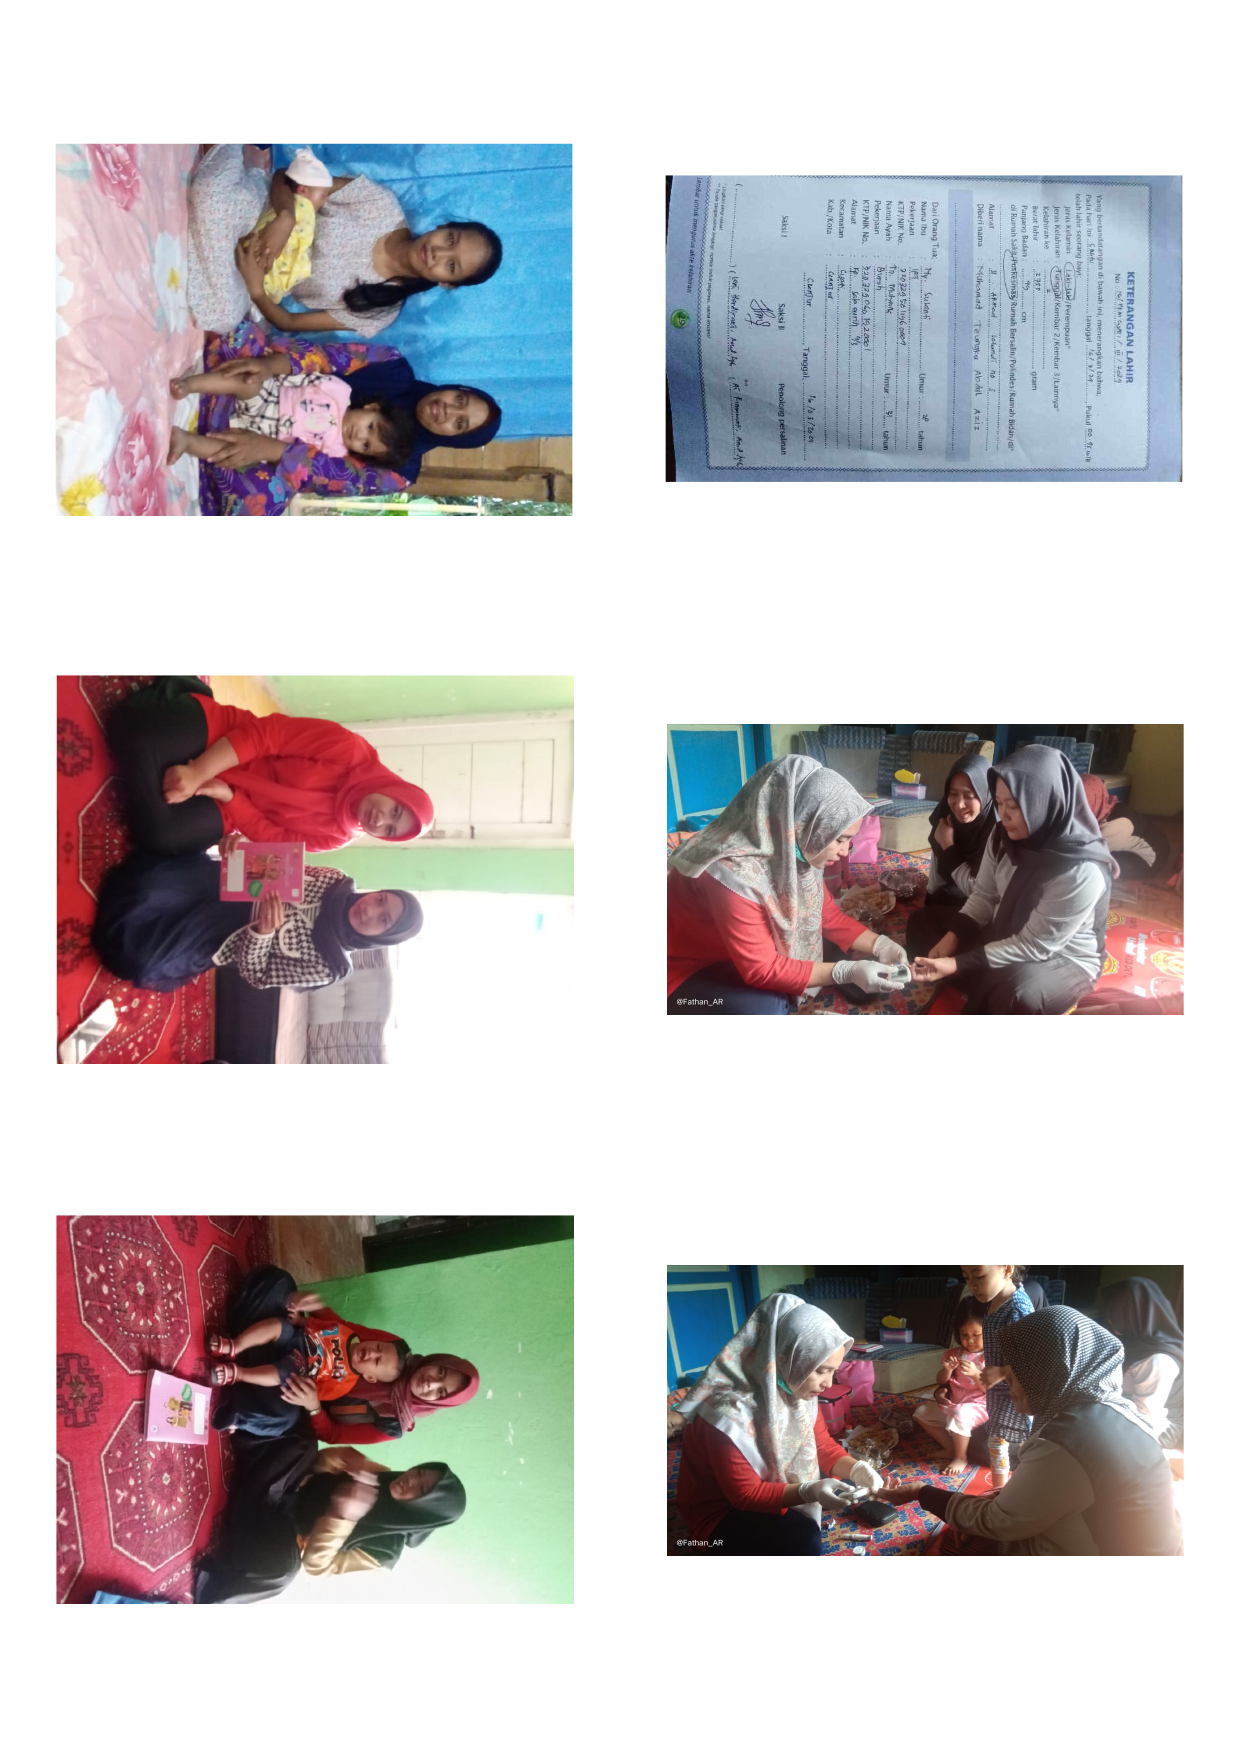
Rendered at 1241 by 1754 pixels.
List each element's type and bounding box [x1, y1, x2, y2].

table_cell [44, 600, 620, 1140]
picture [57, 1216, 574, 1604]
picture [57, 676, 574, 1064]
table_header [44, 59, 620, 599]
table_header [620, 59, 1195, 599]
picture [665, 176, 1183, 482]
table_cell [620, 600, 1195, 1140]
picture [667, 724, 1184, 1015]
table_cell [44, 1140, 620, 1681]
table_cell [620, 1140, 1195, 1681]
picture [667, 1265, 1184, 1556]
picture [55, 144, 573, 516]
